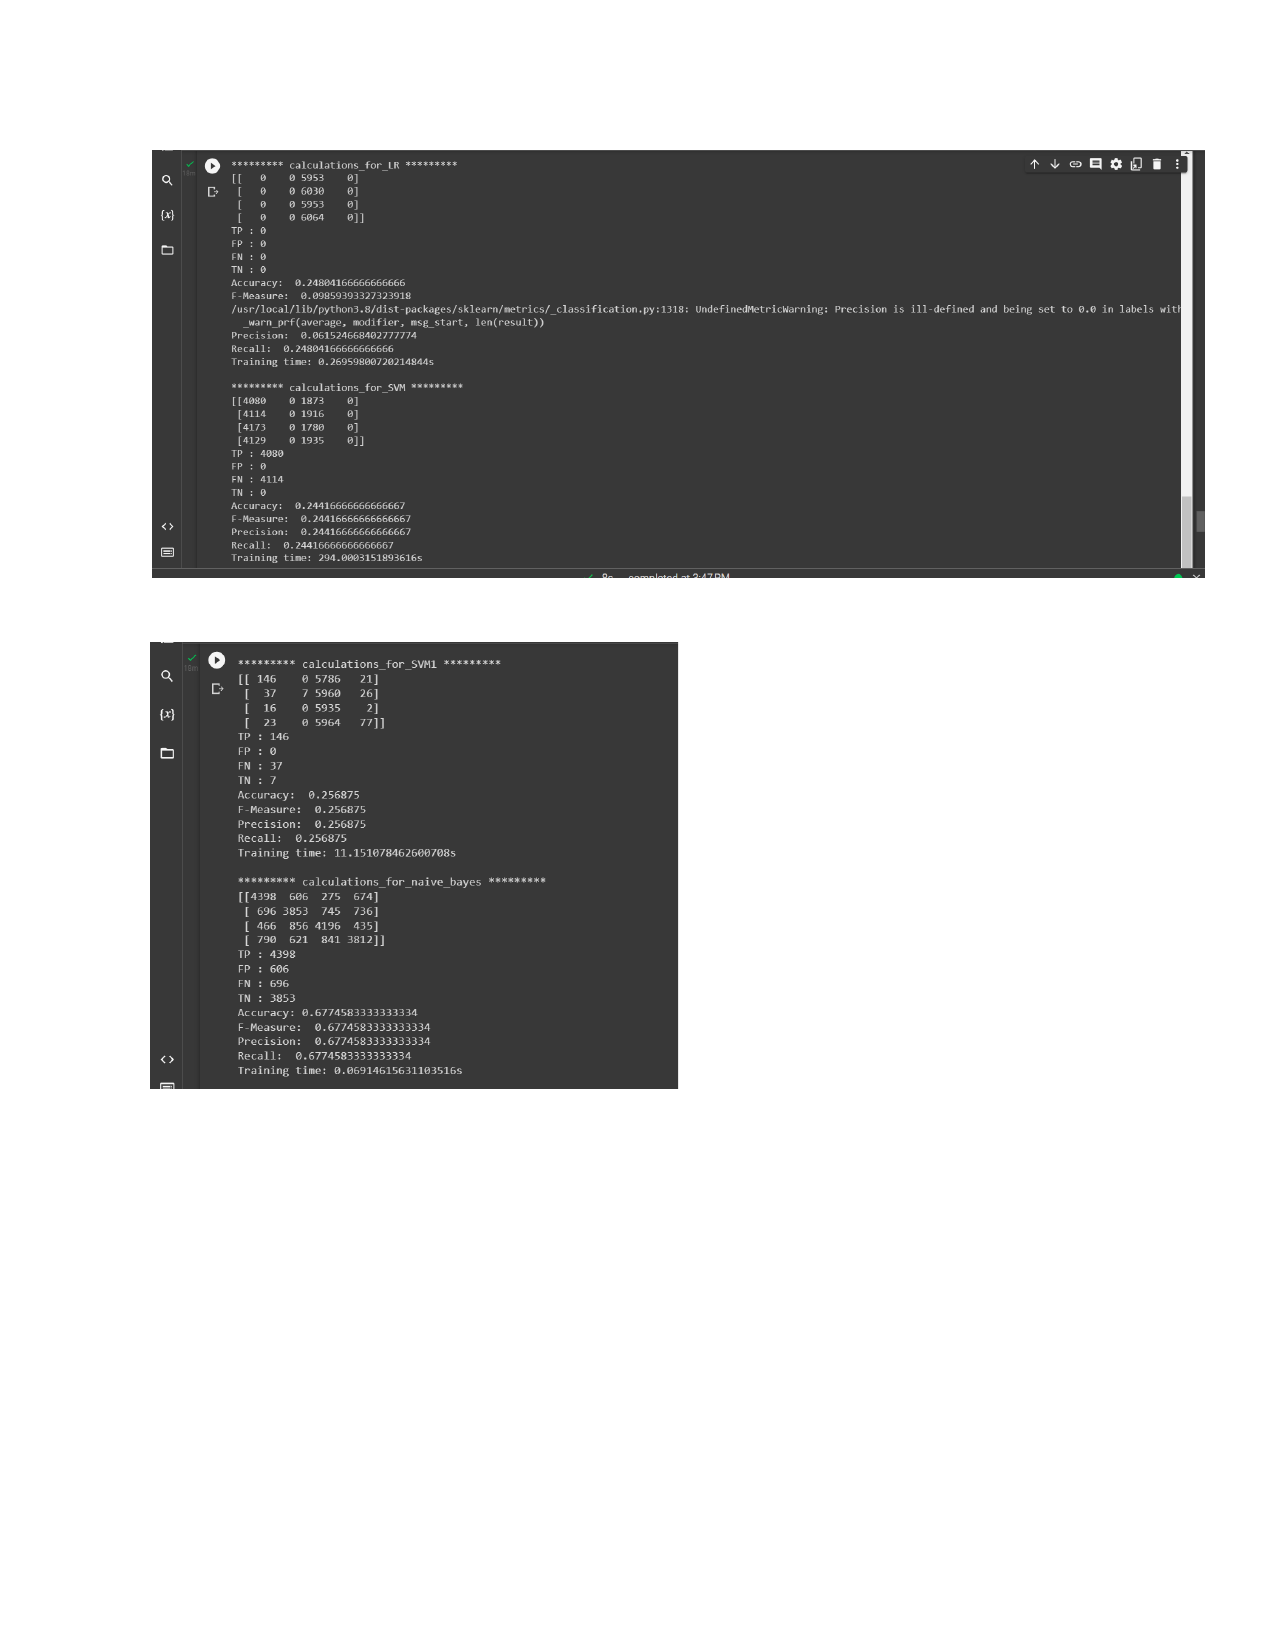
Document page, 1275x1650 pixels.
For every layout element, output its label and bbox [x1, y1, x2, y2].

picture [152, 150, 1205, 578]
picture [150, 642, 679, 1089]
